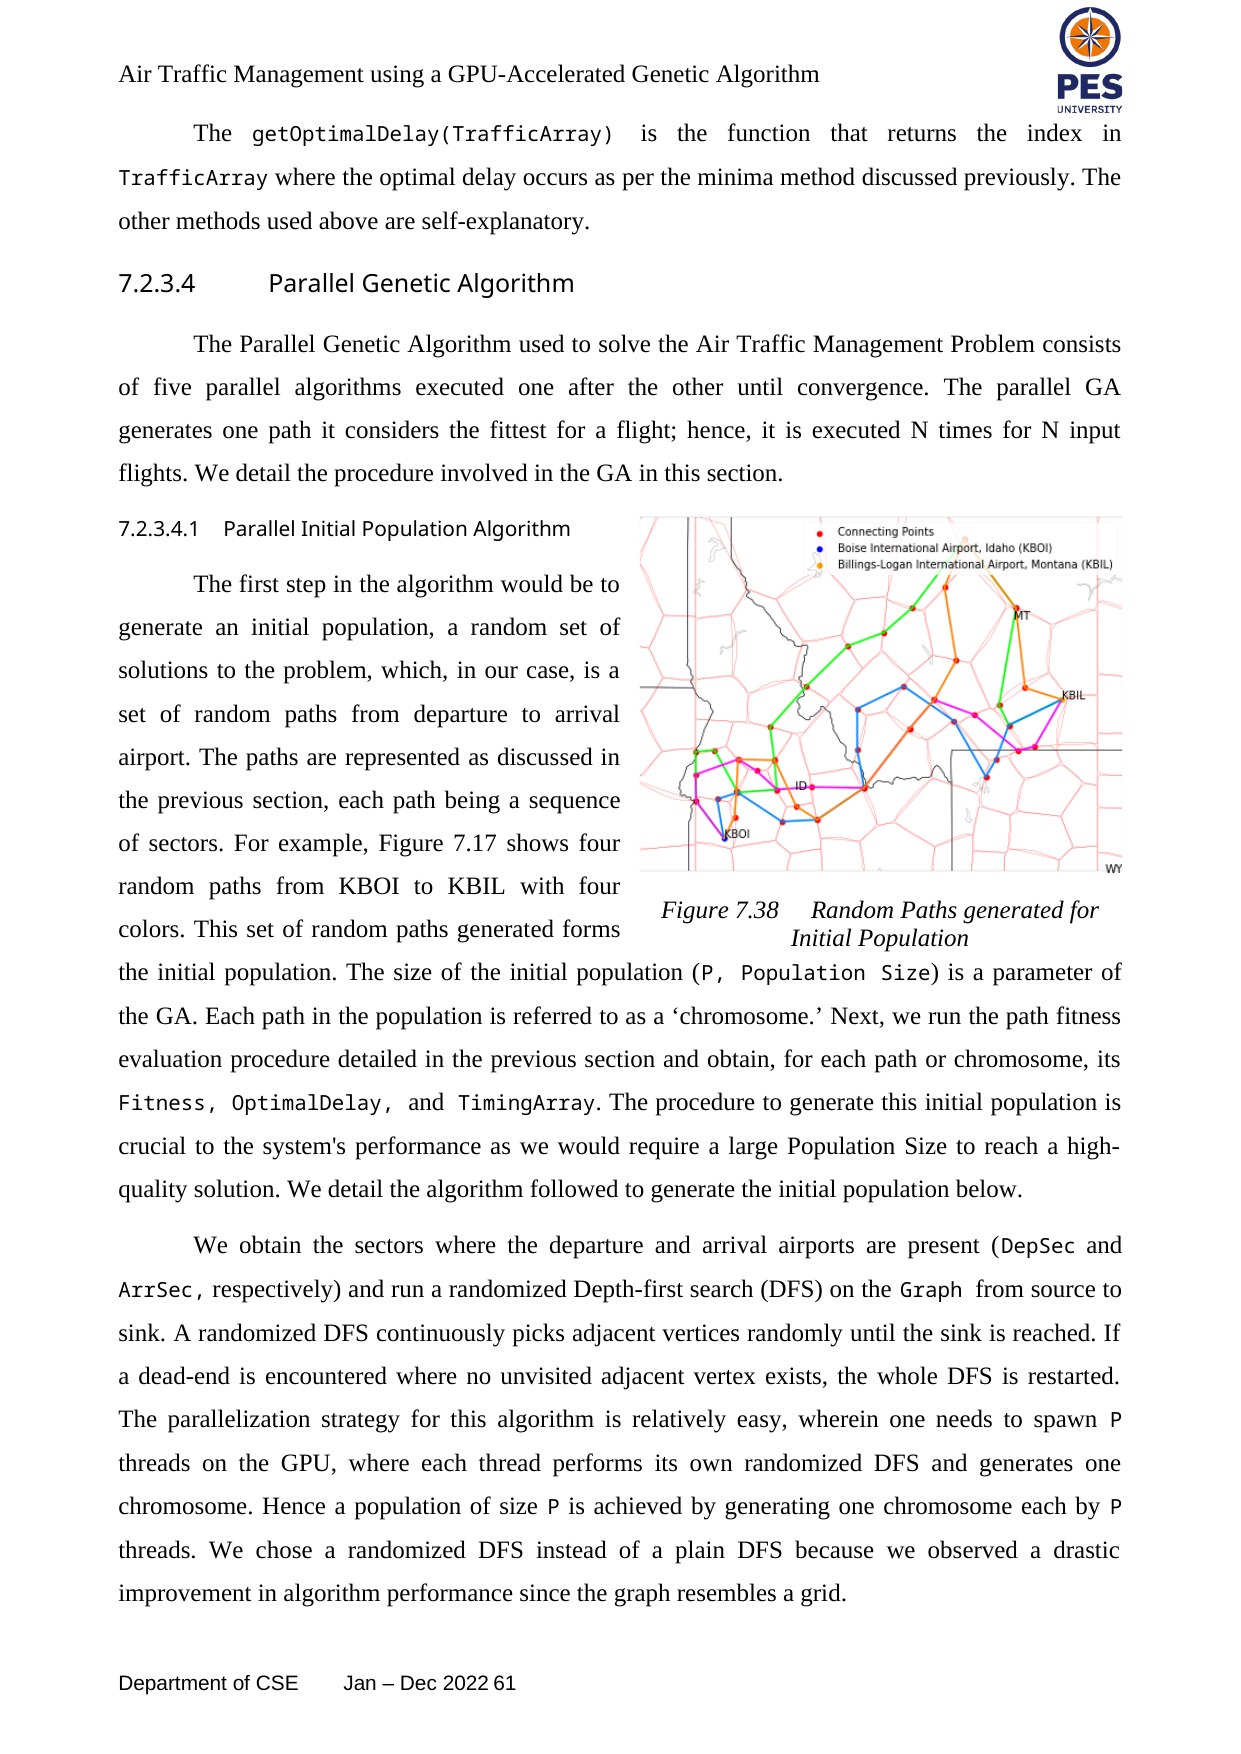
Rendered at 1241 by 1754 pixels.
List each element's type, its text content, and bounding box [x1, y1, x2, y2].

subtitle Parallel Genetic Algorithm [118, 266, 1122, 300]
text The Parallel Genetic Algorithm used to solve the Air Traffic Management Problem consists of five parallel algorithms executed one after the other until convergence. The parallel GA generates one path it considers the fittest for a flight; hence, it is executed N times for N input flights. We detail the procedure involved in the GA in this section. [118, 329, 1122, 487]
text The first step in the algorithm would be to generate an initial population, a random set of solutions to the problem, which, in our case, is a set of random paths from departure to arrival airport. The paths are represented as discussed in the previous section, each path being a sequence of sectors. For example, Figure 7.17 shows four random paths from KBOI to KBIL with four colors. This set of random paths generated forms the initial population. The size of the initial population (P, Population Size) is a parameter of the GA. Each path in the population is referred to as a ‘chromosome.’ Next, we run the path fitness evaluation procedure detailed in the previous section and obtain, for each path or chromosome, its Fitness, OptimalDelay, and TimingArray. The procedure to generate this initial population is crucial to the system's performance as we would require a large Population Size to reach a high-quality solution. We detail the algorithm followed to generate the initial population below. [118, 569, 1122, 1203]
text The getOptimalDelay(TrafficArray) is the function that returns the index in TrafficArray where the optimal delay occurs as per the minima method discussed previously. The other methods used above are self-explanatory. [118, 118, 1122, 234]
picture [639, 515, 1123, 873]
picture [1057, 7, 1123, 116]
text We obtain the sectors where the departure and arrival airports are present (DepSec and ArrSec, respectively) and run a randomized Depth-first search (DFS) on the Graph from source to sink. A randomized DFS continuously picks adjacent vertices randomly until the sink is reached. If a dead-end is encountered where no unvisited adjacent vertex exists, the whole DFS is restarted. The parallelization strategy for this algorithm is relatively easy, wherein one needs to spawn P threads on the GPU, where each thread performs its own randomized DFS and generates one chromosome. Hence a population of size P is achieved by generating one chromosome each by P threads. We chose a randomized DFS instead of a plain DFS because we observed a drastic improvement in algorithm performance since the graph resembles a grid. [118, 1230, 1122, 1607]
subtitle Parallel Initial Population Algorithm [118, 514, 1122, 543]
